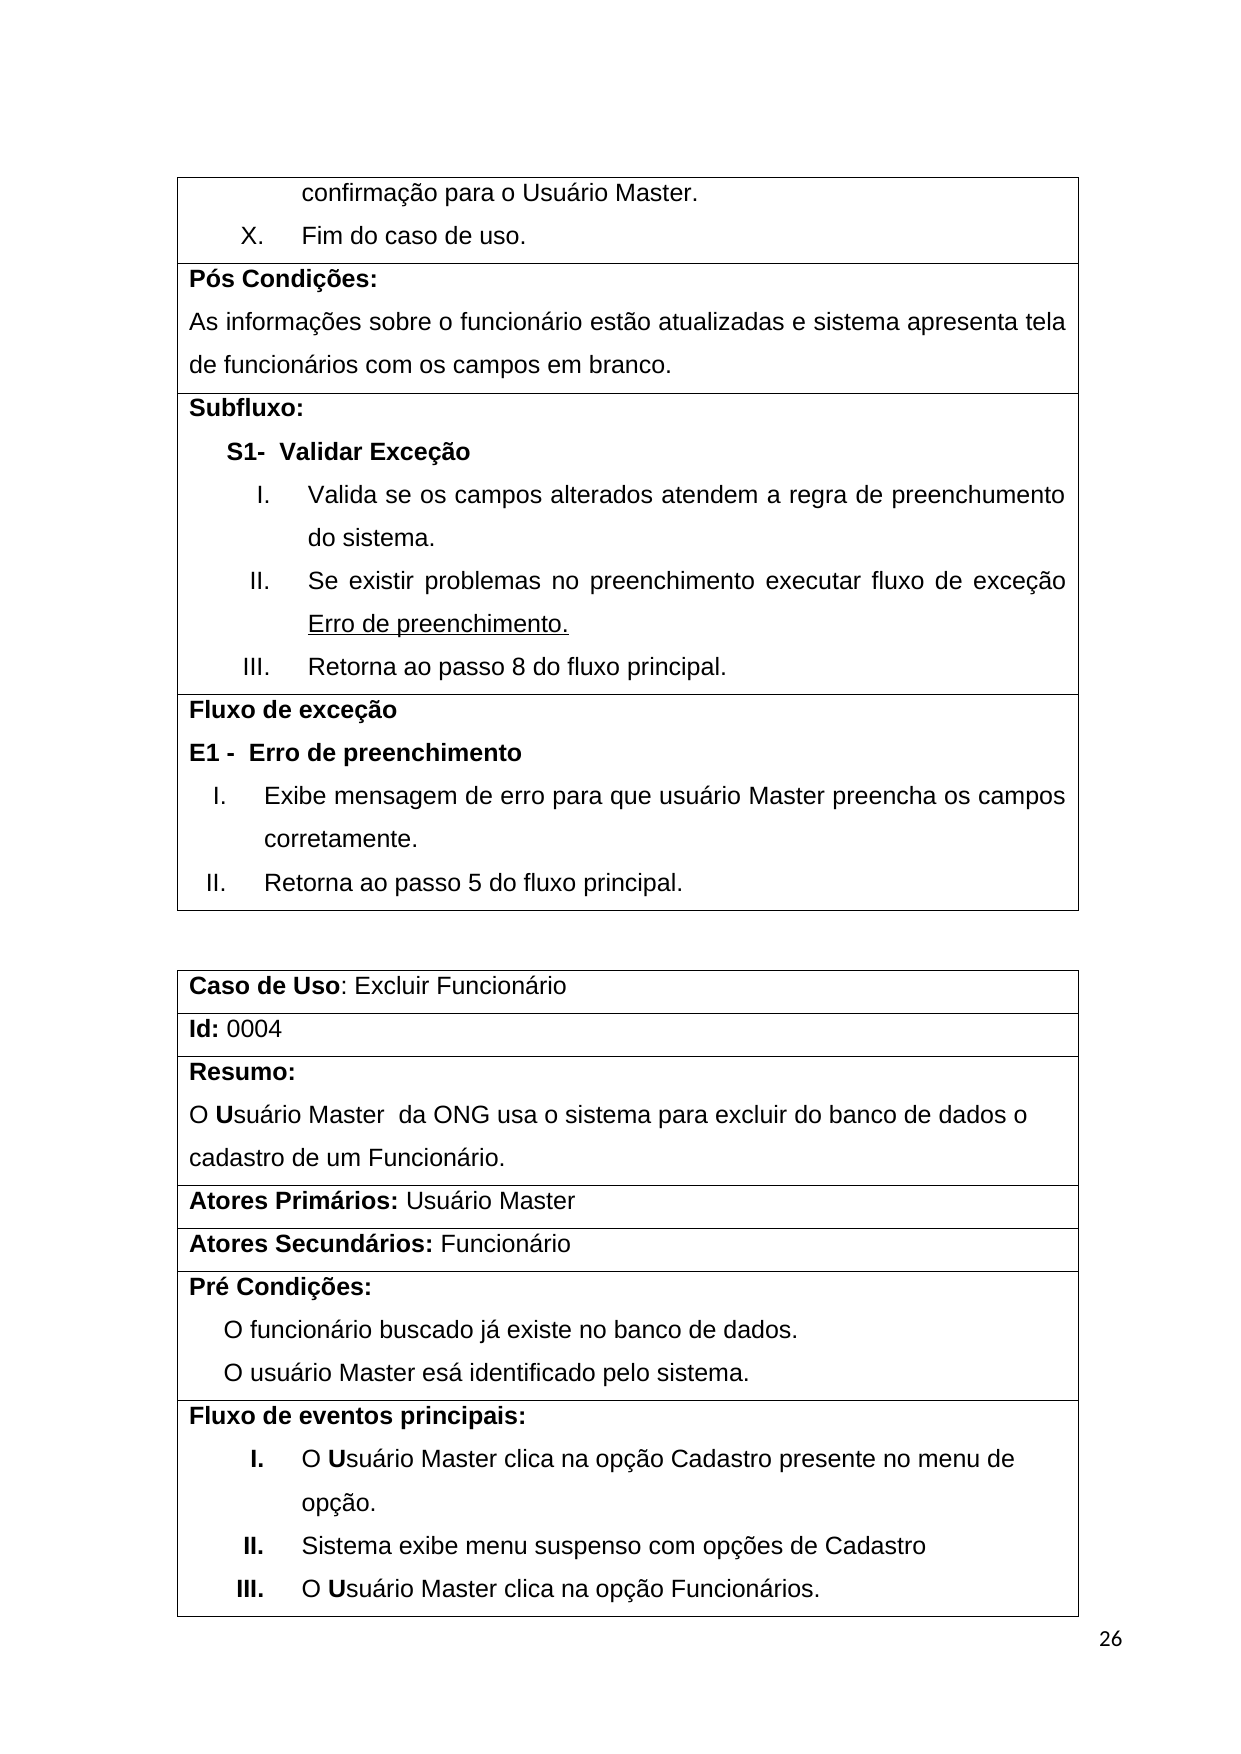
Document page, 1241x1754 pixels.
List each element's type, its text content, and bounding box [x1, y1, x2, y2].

table_cell Pós Condições: As informações sobre o funcionário estão atualizadas e sistema apresenta tela de funcionários com os campos em branco. [178, 264, 1078, 392]
table_cell Atores Primários: Usuário Master [178, 1186, 1078, 1228]
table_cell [178, 1401, 1078, 1616]
table_header Caso de Uso: Excluir Funcionário [178, 971, 1078, 1013]
table_cell Id: 0004 [178, 1014, 1078, 1056]
table_cell Subfluxo: S1- Validar Exceção Valida se os campos alterados atendem a regra de preenchumento do sistema. Se existir problemas no preenchimento executar fluxo de exceção Erro de preenchimento. Retorna ao passo 8 do fluxo principal. [178, 394, 1078, 694]
table_cell Pré Condições: O funcionário buscado já existe no banco de dados. O usuário Master esá identificado pelo sistema. [178, 1272, 1078, 1400]
table_cell Fluxo de exceção E1 - Erro de preenchimento Exibe mensagem de erro para que usuário Master preencha os campos corretamente. Retorna ao passo 5 do fluxo principal. [178, 695, 1078, 909]
table_cell Resumo: O Usuário Master da ONG usa o sistema para excluir do banco de dados o cadastro de um Funcionário. [178, 1057, 1078, 1185]
table_cell Atores Secundários: Funcionário [178, 1229, 1078, 1271]
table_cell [178, 178, 1078, 263]
